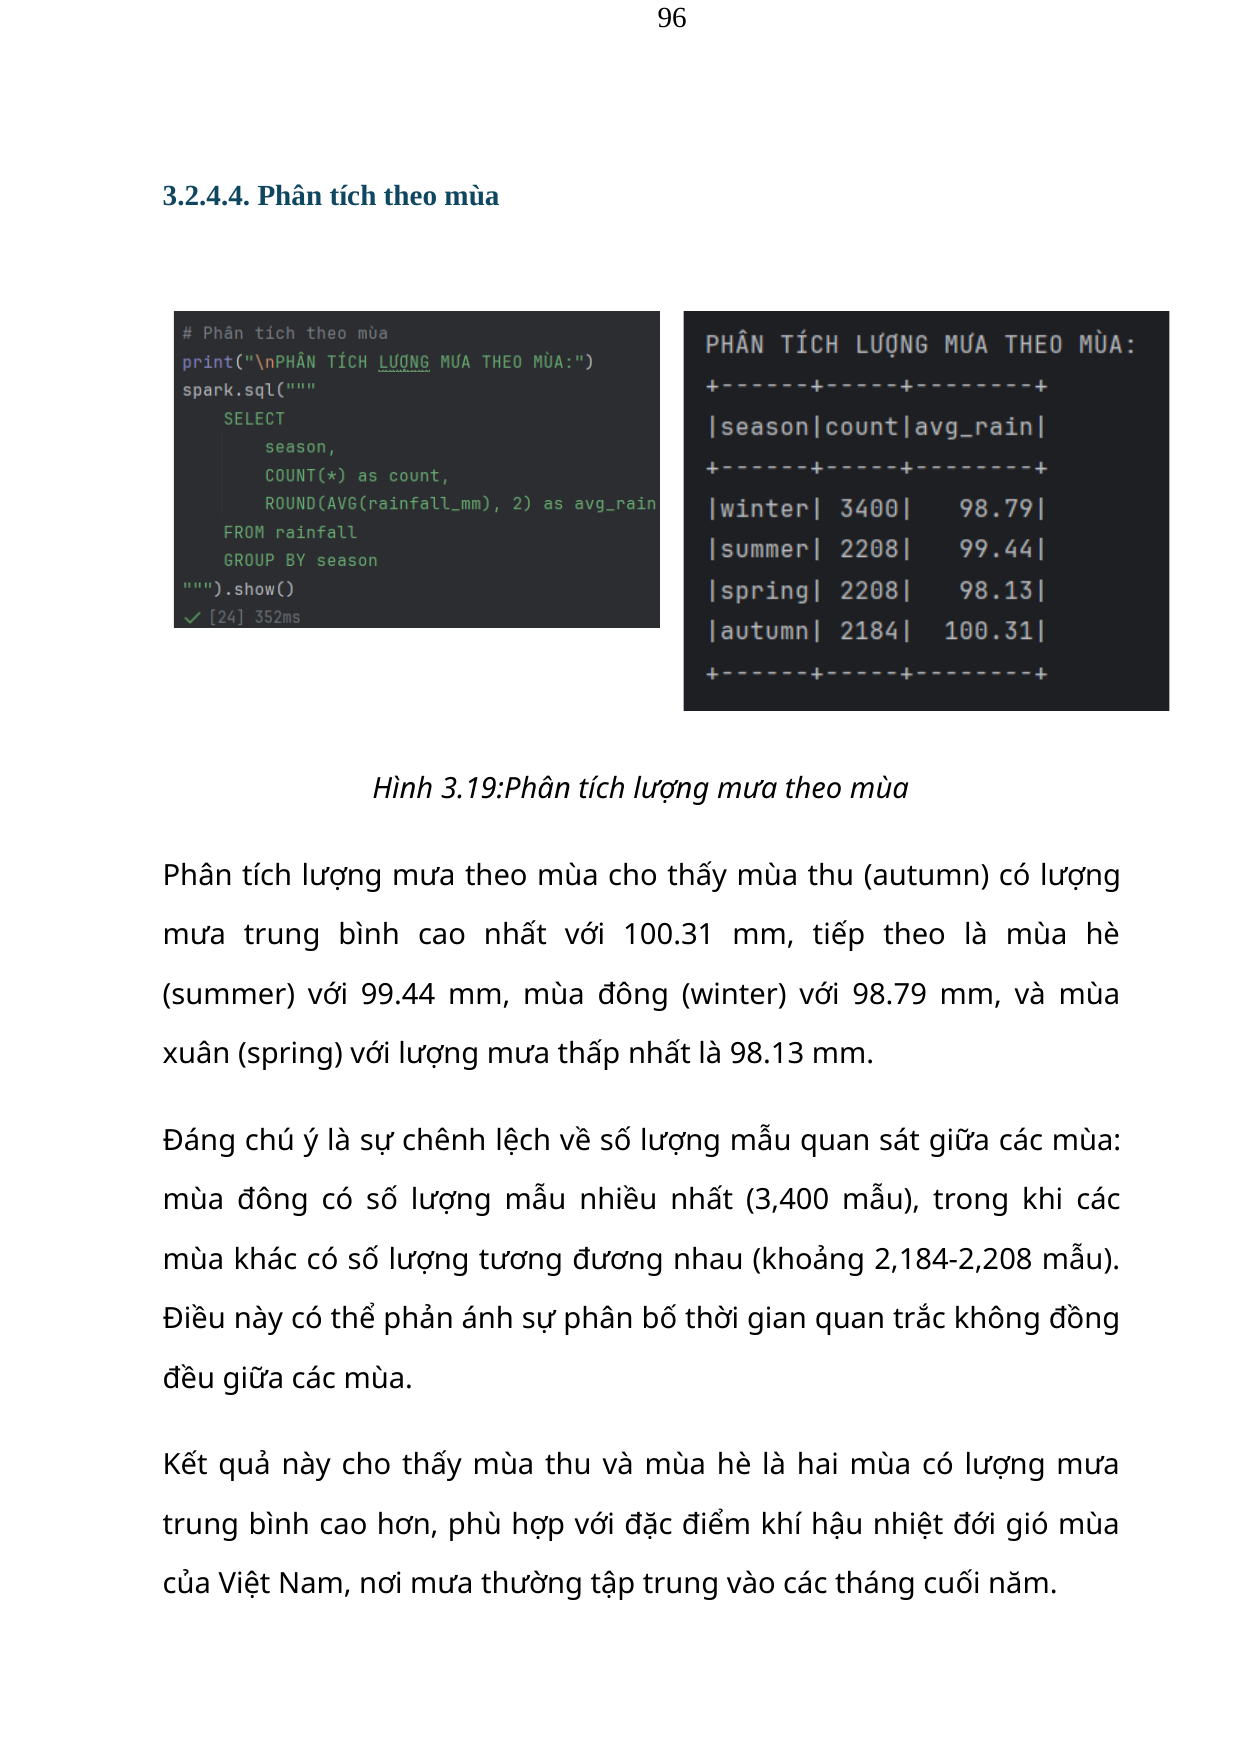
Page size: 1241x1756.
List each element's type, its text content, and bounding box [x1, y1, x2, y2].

text Hình 3.19:Phân tích lượng mưa theo mùa [162, 767, 1122, 807]
subtitle 3.2.4.4. Phân tích theo mùa [162, 178, 1181, 212]
table_header [674, 301, 1182, 738]
text Đáng chú ý là sự chênh lệch về số lượng mẫu quan sát giữa các mùa: mùa đông có số lượng mẫu nhiều nhất (3,400 mẫu), trong khi các mùa khác có số lượng tương đương nhau (khoảng 2,184-2,208 mẫu). Điều này có thể phản ánh sự phân bố thời gian quan trắc không đồng đều giữa các mùa. [162, 1119, 1122, 1397]
picture [683, 311, 1170, 711]
picture [173, 311, 660, 628]
text Kết quả này cho thấy mùa thu và mùa hè là hai mùa có lượng mưa trung bình cao hơn, phù hợp với đặc điểm khí hậu nhiệt đới gió mùa của Việt Nam, nơi mưa thường tập trung vào các tháng cuối năm. [162, 1444, 1122, 1602]
table_header [165, 301, 672, 738]
text Phân tích lượng mưa theo mùa cho thấy mùa thu (autumn) có lượng mưa trung bình cao nhất với 100.31 mm, tiếp theo là mùa hè (summer) với 99.44 mm, mùa đông (winter) với 98.79 mm, và mùa xuân (spring) với lượng mưa thấp nhất là 98.13 mm. [162, 854, 1122, 1072]
